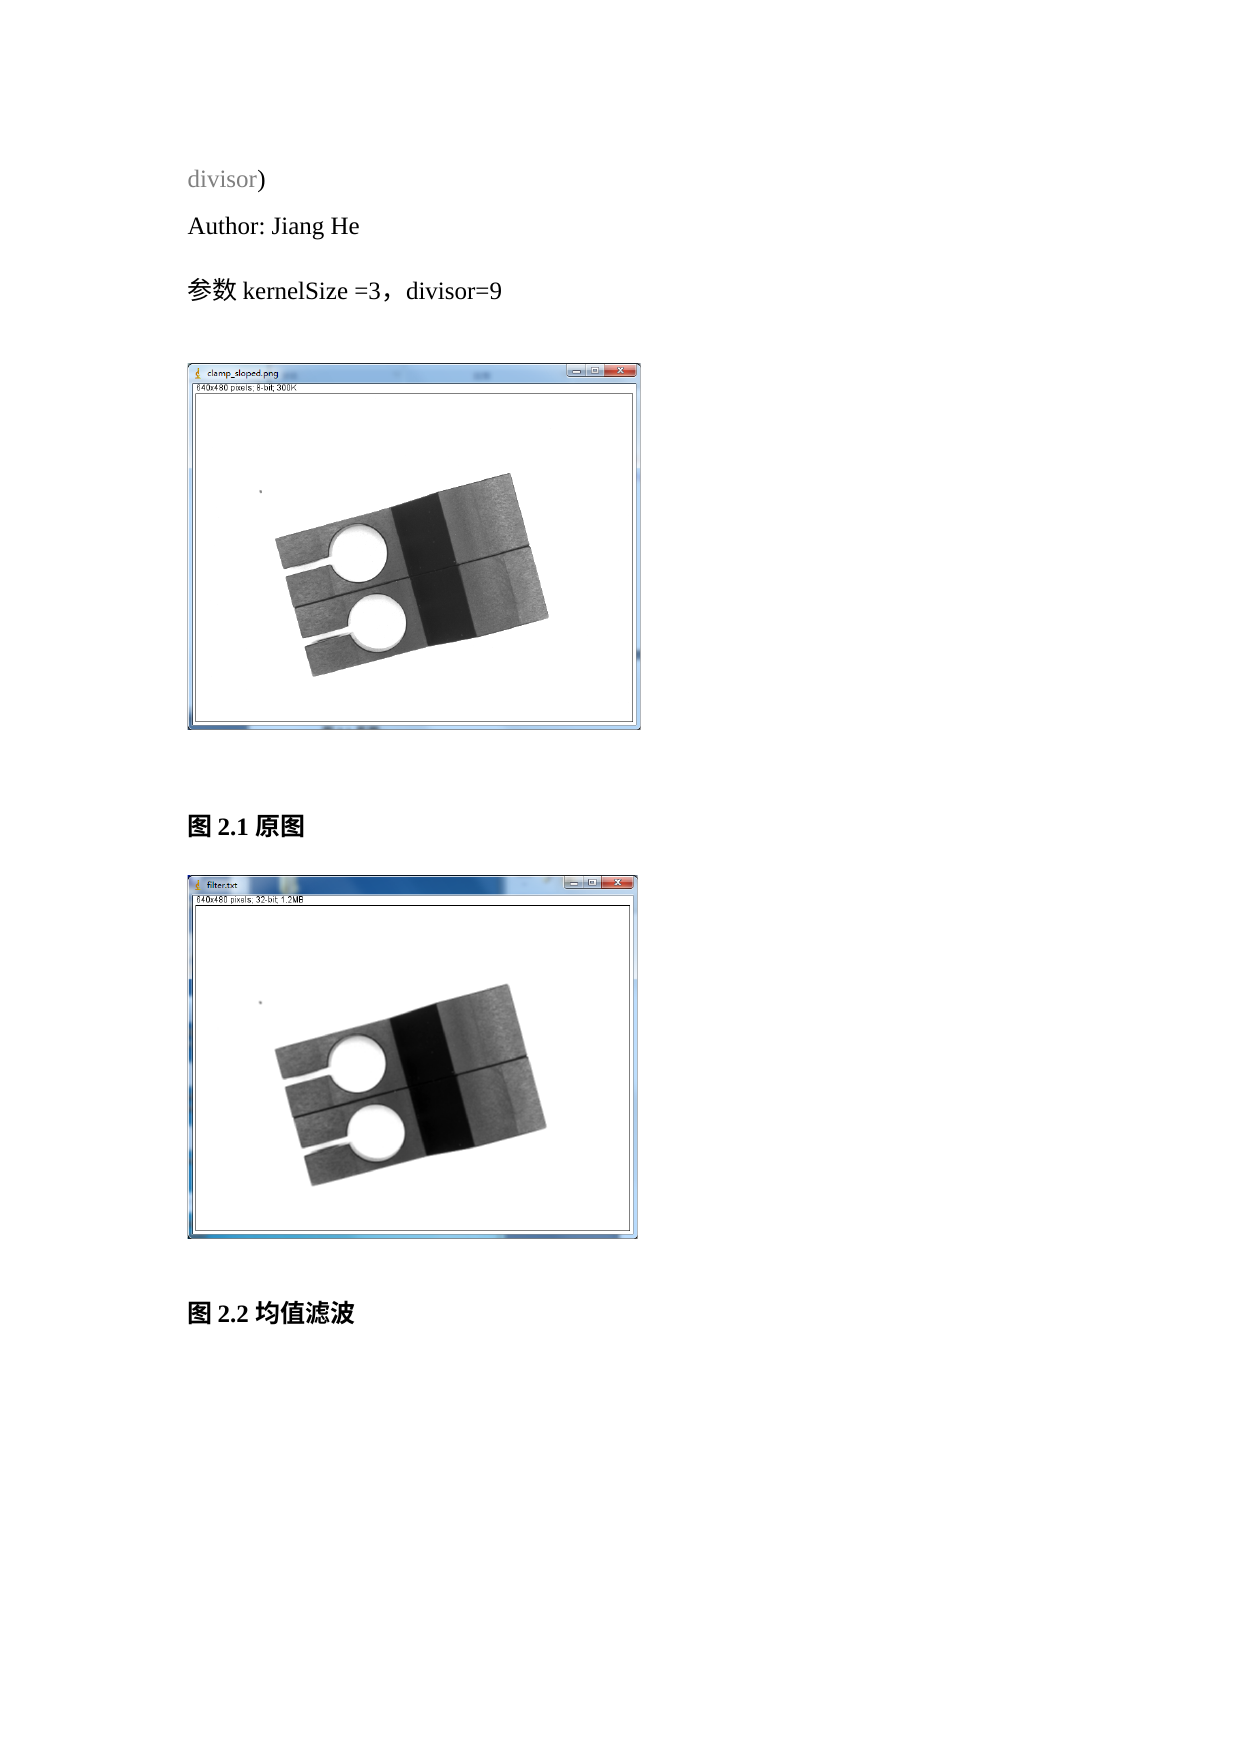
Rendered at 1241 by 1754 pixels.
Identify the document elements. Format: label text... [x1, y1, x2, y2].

text 图2.2 均值滤波 [187, 1279, 1053, 1344]
text 参数kernelSize =3，divisor=9 [187, 256, 1053, 321]
text 图2.1 原图 [187, 792, 1053, 857]
picture [187, 875, 638, 1239]
picture [187, 363, 641, 730]
text Author: Jiang He [187, 209, 1053, 241]
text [187, 162, 1053, 194]
